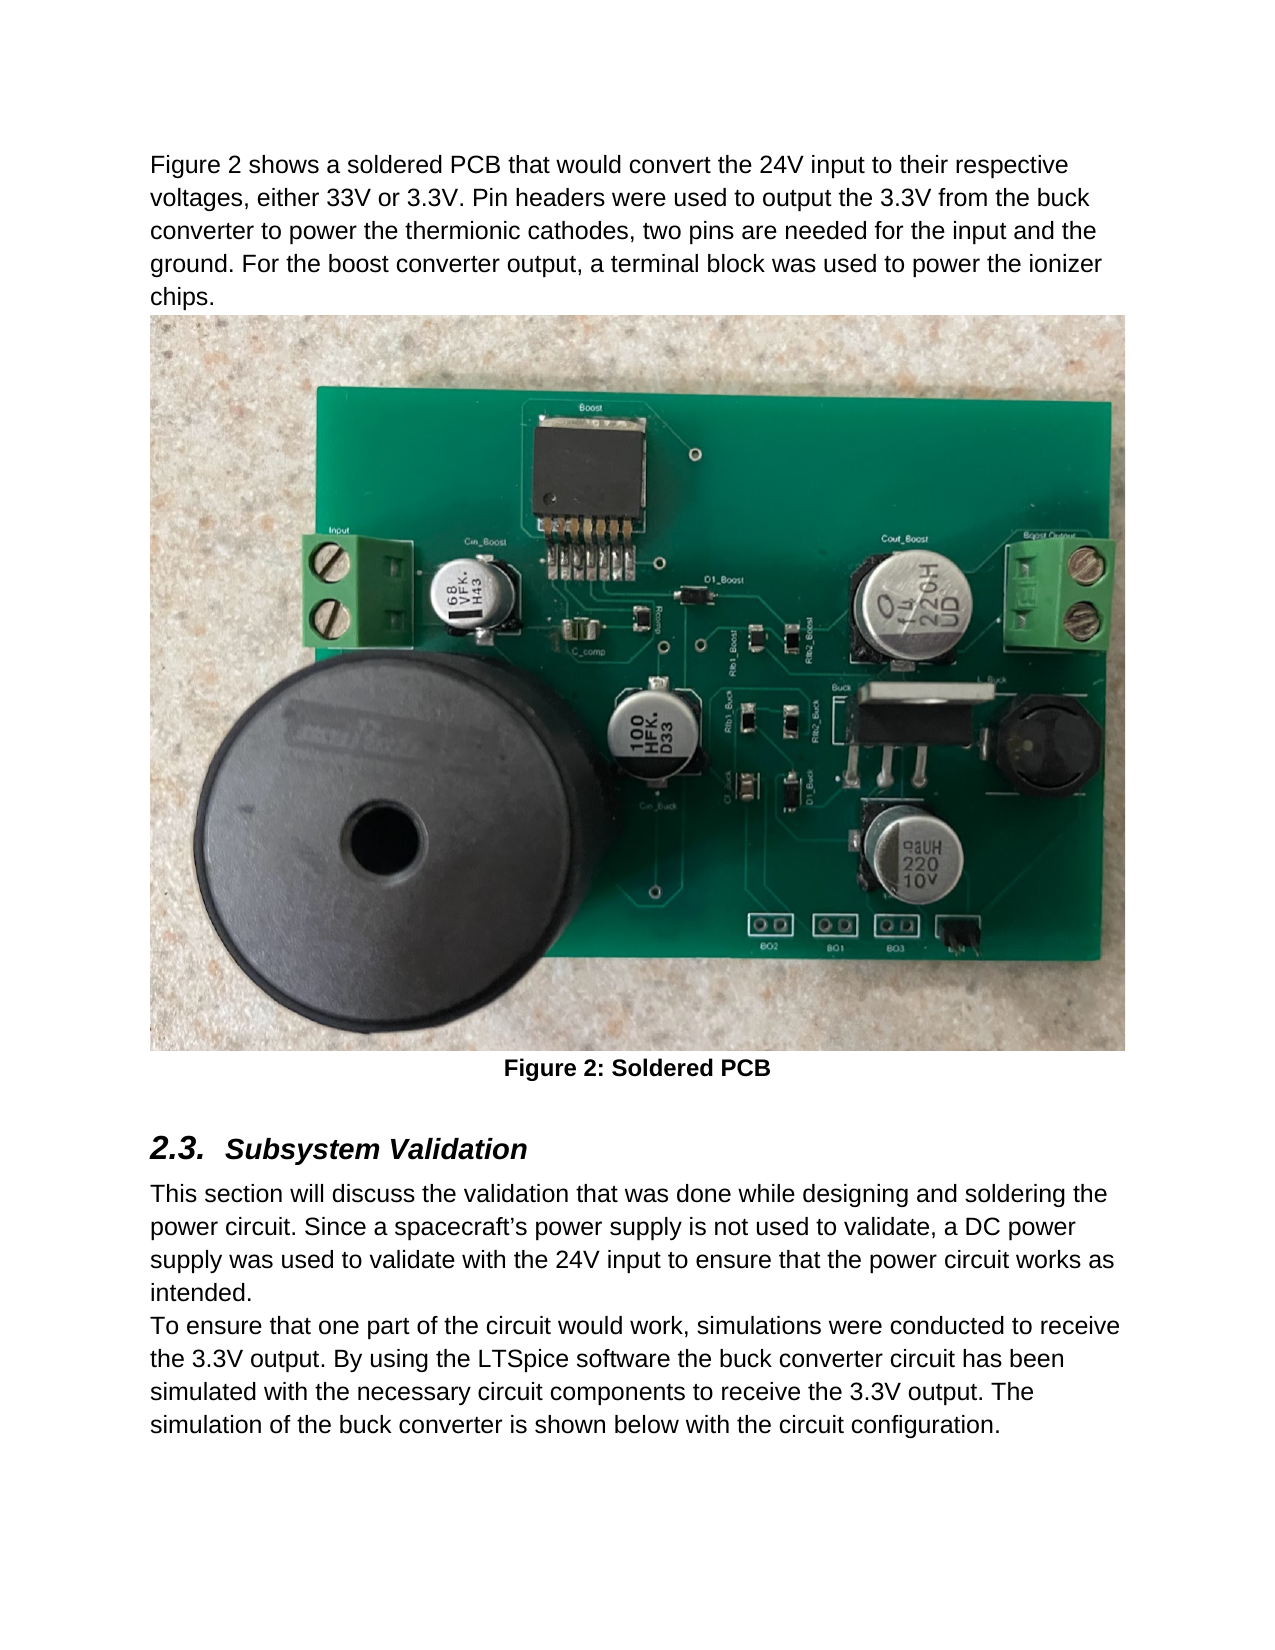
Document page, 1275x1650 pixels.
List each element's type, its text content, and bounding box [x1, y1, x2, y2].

subtitle Subsystem Validation [150, 1128, 1125, 1166]
picture [150, 315, 1125, 1051]
text To ensure that one part of the circuit would work, simulations were conducted to receive the 3.3V output. By using the LTSpice software the buck converter circuit has been simulated with the necessary circuit components to receive the 3.3V output. The simulation of the buck converter is shown below with the circuit configuration. [150, 1311, 1125, 1438]
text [150, 150, 1125, 311]
text This section will discuss the validation that was done while designing and soldering the power circuit. Since a spacecraft’s power supply is not used to validate, a DC power supply was used to validate with the 24V input to ensure that the power circuit works as intended. [150, 1179, 1125, 1306]
text Figure 2: Soldered PCB [150, 1054, 1125, 1082]
